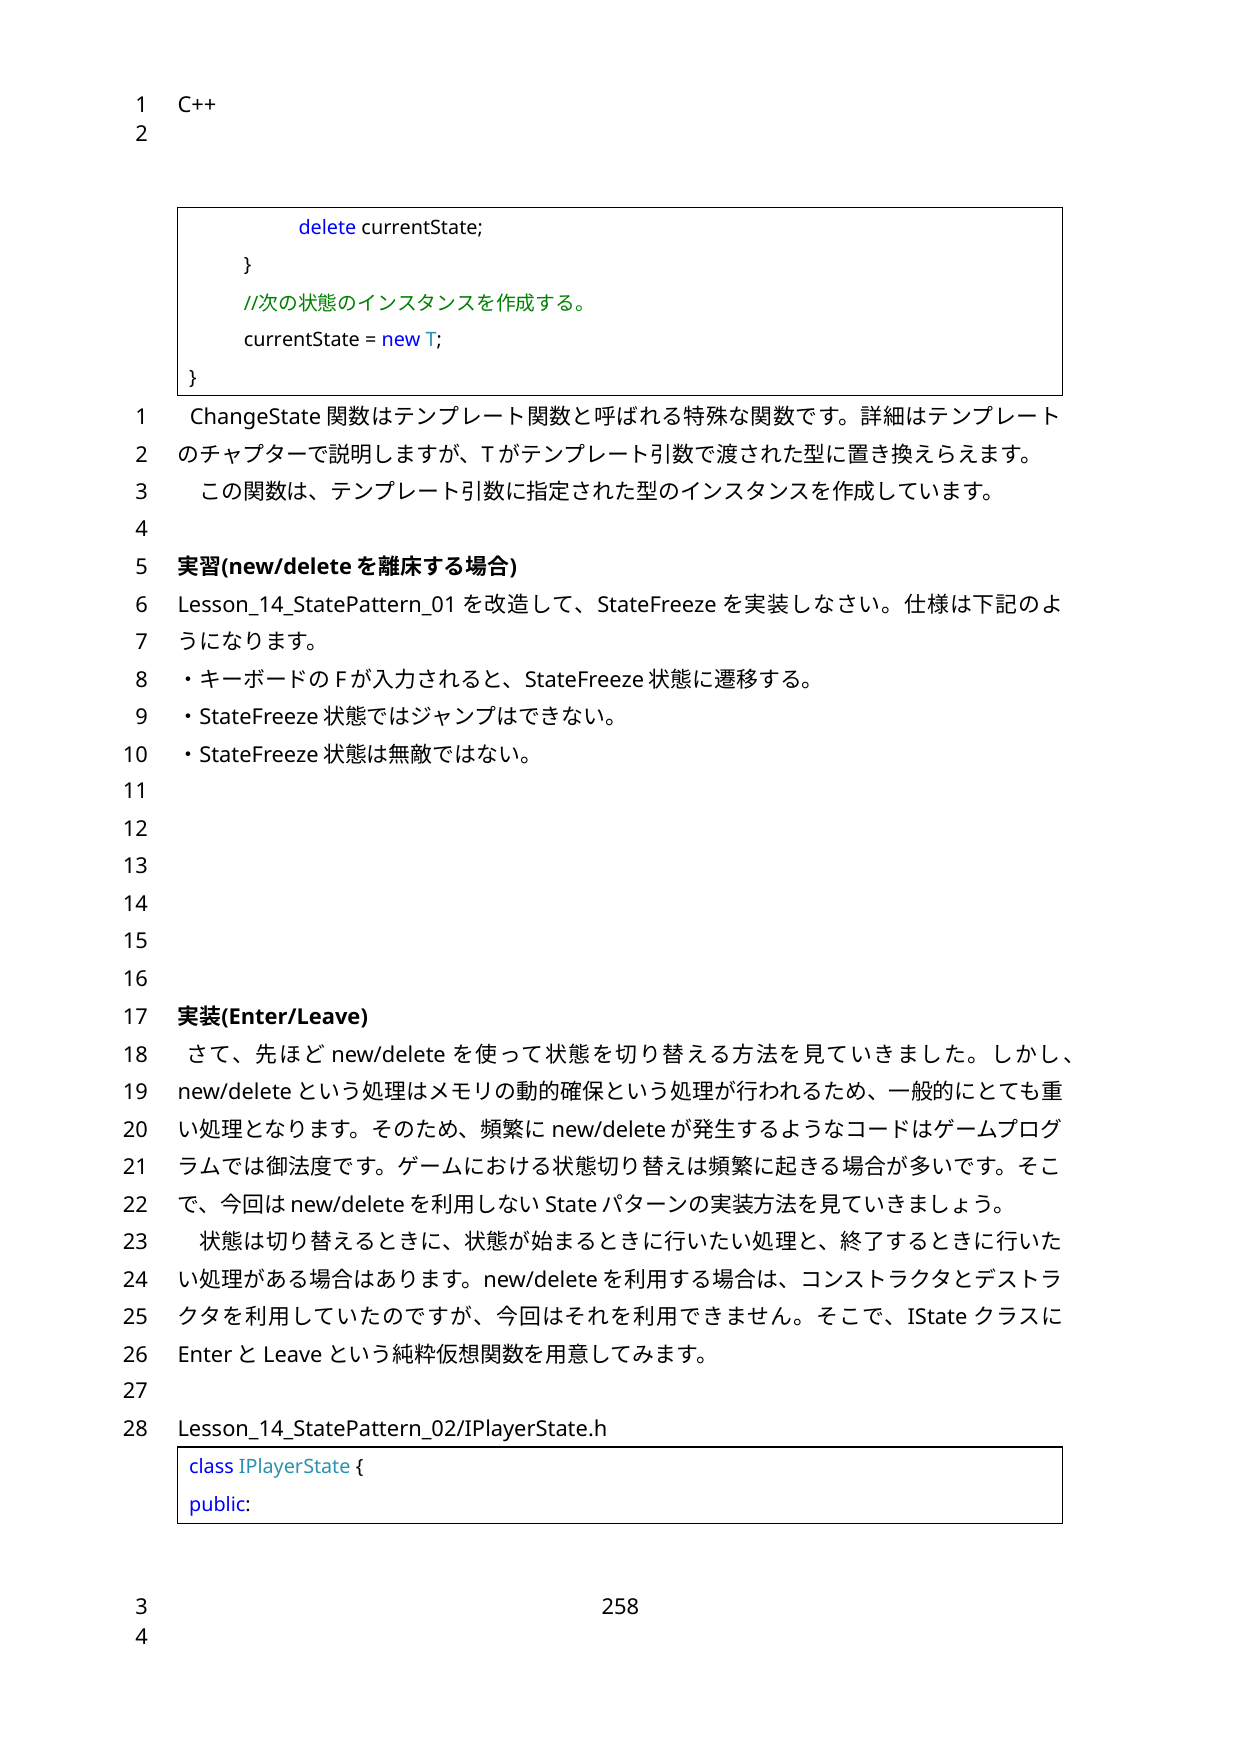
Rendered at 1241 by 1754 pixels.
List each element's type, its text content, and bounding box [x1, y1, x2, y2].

text Lesson_14_StatePattern_01を改造して、StateFreezeを実装しなさい。仕様は下記のようになります。 [177, 584, 1063, 659]
text ・StateFreeze状態ではジャンプはできない。 [177, 696, 1063, 734]
text この関数は、テンプレート引数に指定された型のインスタンスを作成しています。 [177, 471, 1063, 509]
text 状態は切り替えるときに、状態が始まるときに行いたい処理と、終了するときに行いたい処理がある場合はあります。new/deleteを利用する場合は、コンストラクタとデストラクタを利用していたのですが、今回はそれを利用できません。そこで、IStateクラスにEnterとLeaveという純粋仮想関数を用意してみます。 [177, 1221, 1063, 1371]
text ・StateFreeze状態は無敵ではない。 [177, 734, 1063, 771]
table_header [178, 208, 1062, 395]
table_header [178, 1448, 1062, 1522]
text ChangeState関数はテンプレート関数と呼ばれる特殊な関数です。詳細はテンプレートのチャプターで説明しますが、Tがテンプレート引数で渡された型に置き換えらえます。 [177, 396, 1063, 471]
text Lesson_14_StatePattern_02/IPlayerState.h [177, 1409, 1063, 1446]
text さて、先ほどnew/deleteを使って状態を切り替える方法を見ていきました。しかし、new/deleteという処理はメモリの動的確保という処理が行われるため、一般的にとても重い処理となります。そのため、頻繁にnew/deleteが発生するようなコードはゲームプログラムでは御法度です。ゲームにおける状態切り替えは頻繁に起きる場合が多いです。そこで、今回はnew/deleteを利用しないStateパターンの実装方法を見ていきましょう。 [177, 1034, 1063, 1221]
subtitle 実装(Enter/Leave) [177, 996, 1063, 1034]
subtitle 実習(new/deleteを離床する場合) [177, 546, 1063, 584]
text ・キーボードのFが入力されると、StateFreeze状態に遷移する。 [177, 659, 1063, 696]
